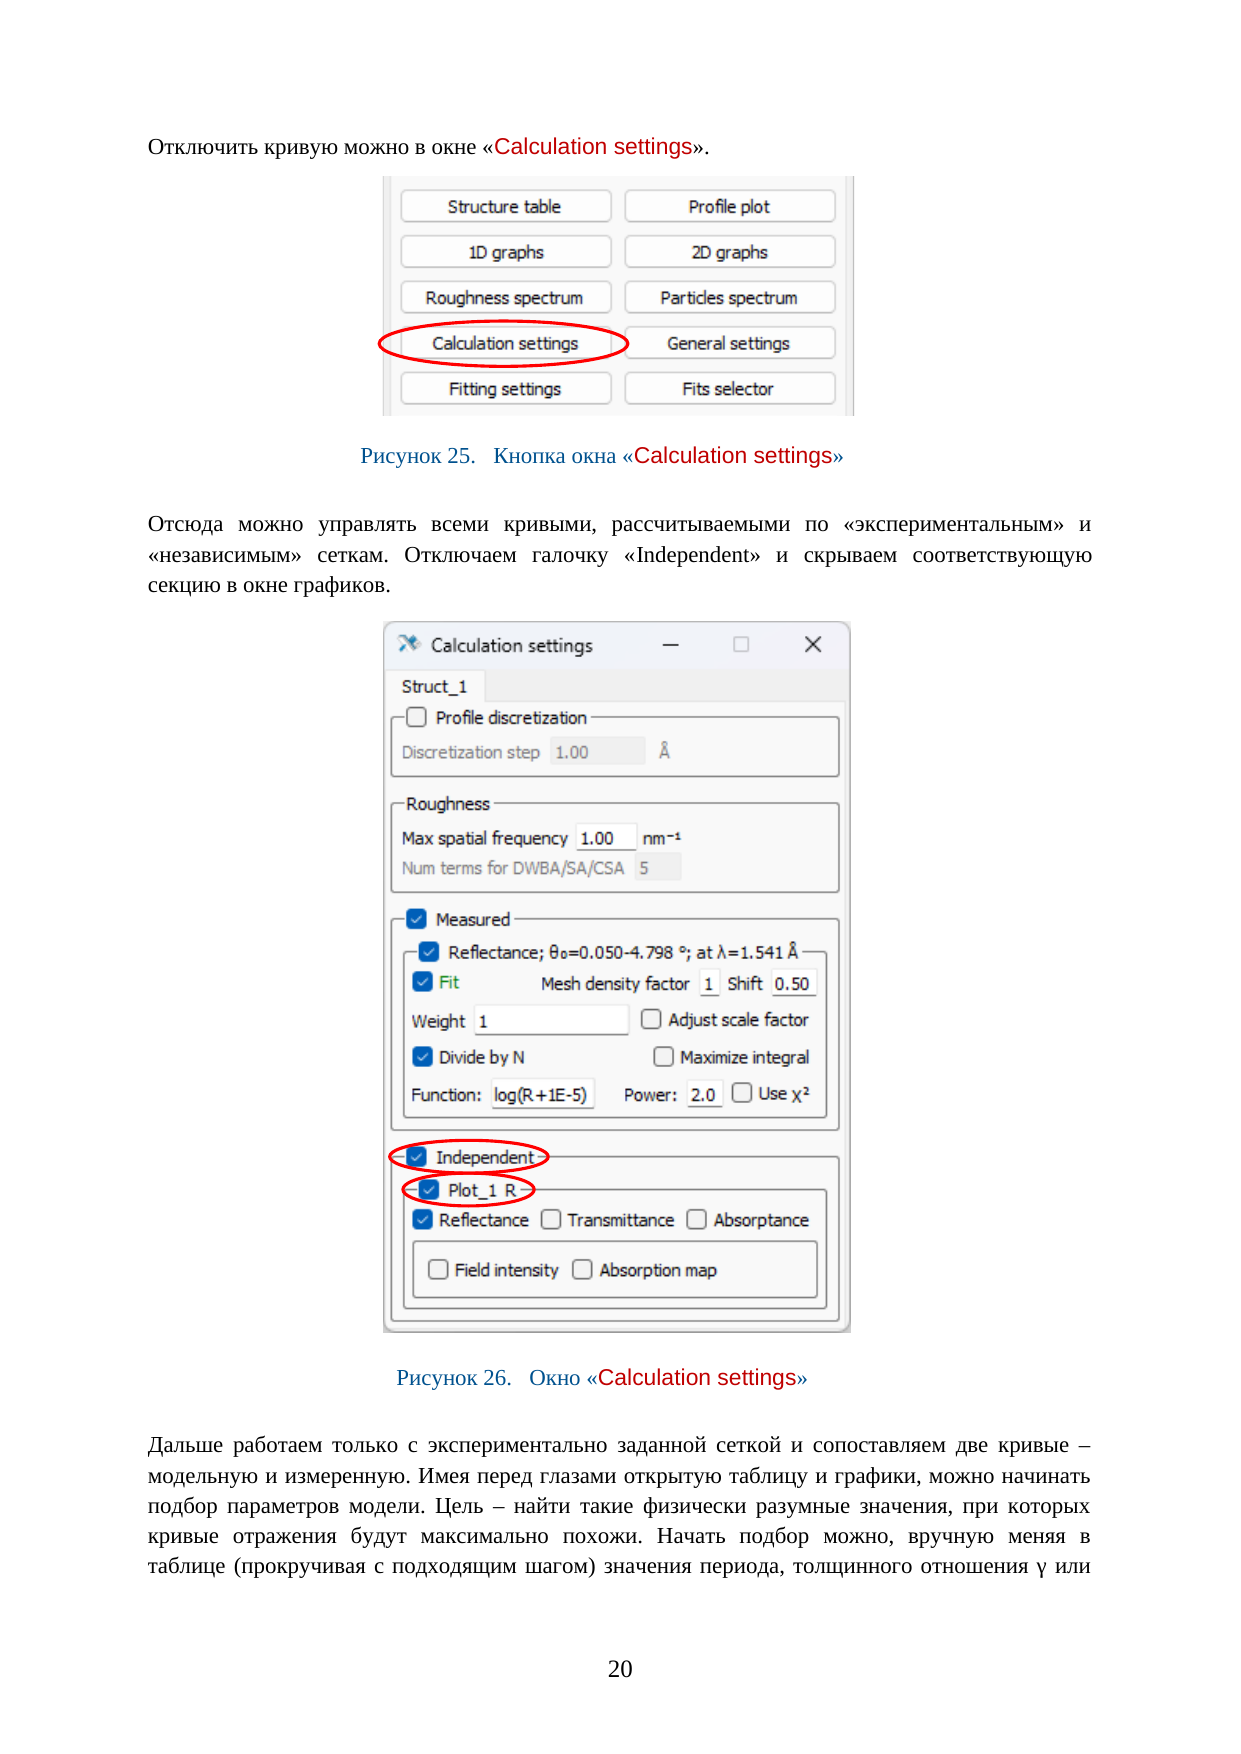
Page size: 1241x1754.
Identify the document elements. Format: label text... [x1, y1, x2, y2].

picture [382, 323, 626, 364]
text Отключить кривую можно в окне «Calculation settings». [148, 133, 1093, 159]
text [148, 1431, 1093, 1579]
picture [383, 621, 851, 1333]
text Отсюда можно управлять всеми кривыми, рассчитываемыми по «экспериментальным» и «независимым» сеткам. Отключаем галочку «Independent» и скрываем соответствующую секцию в окне графиков. [148, 510, 1093, 597]
picture [382, 176, 855, 416]
